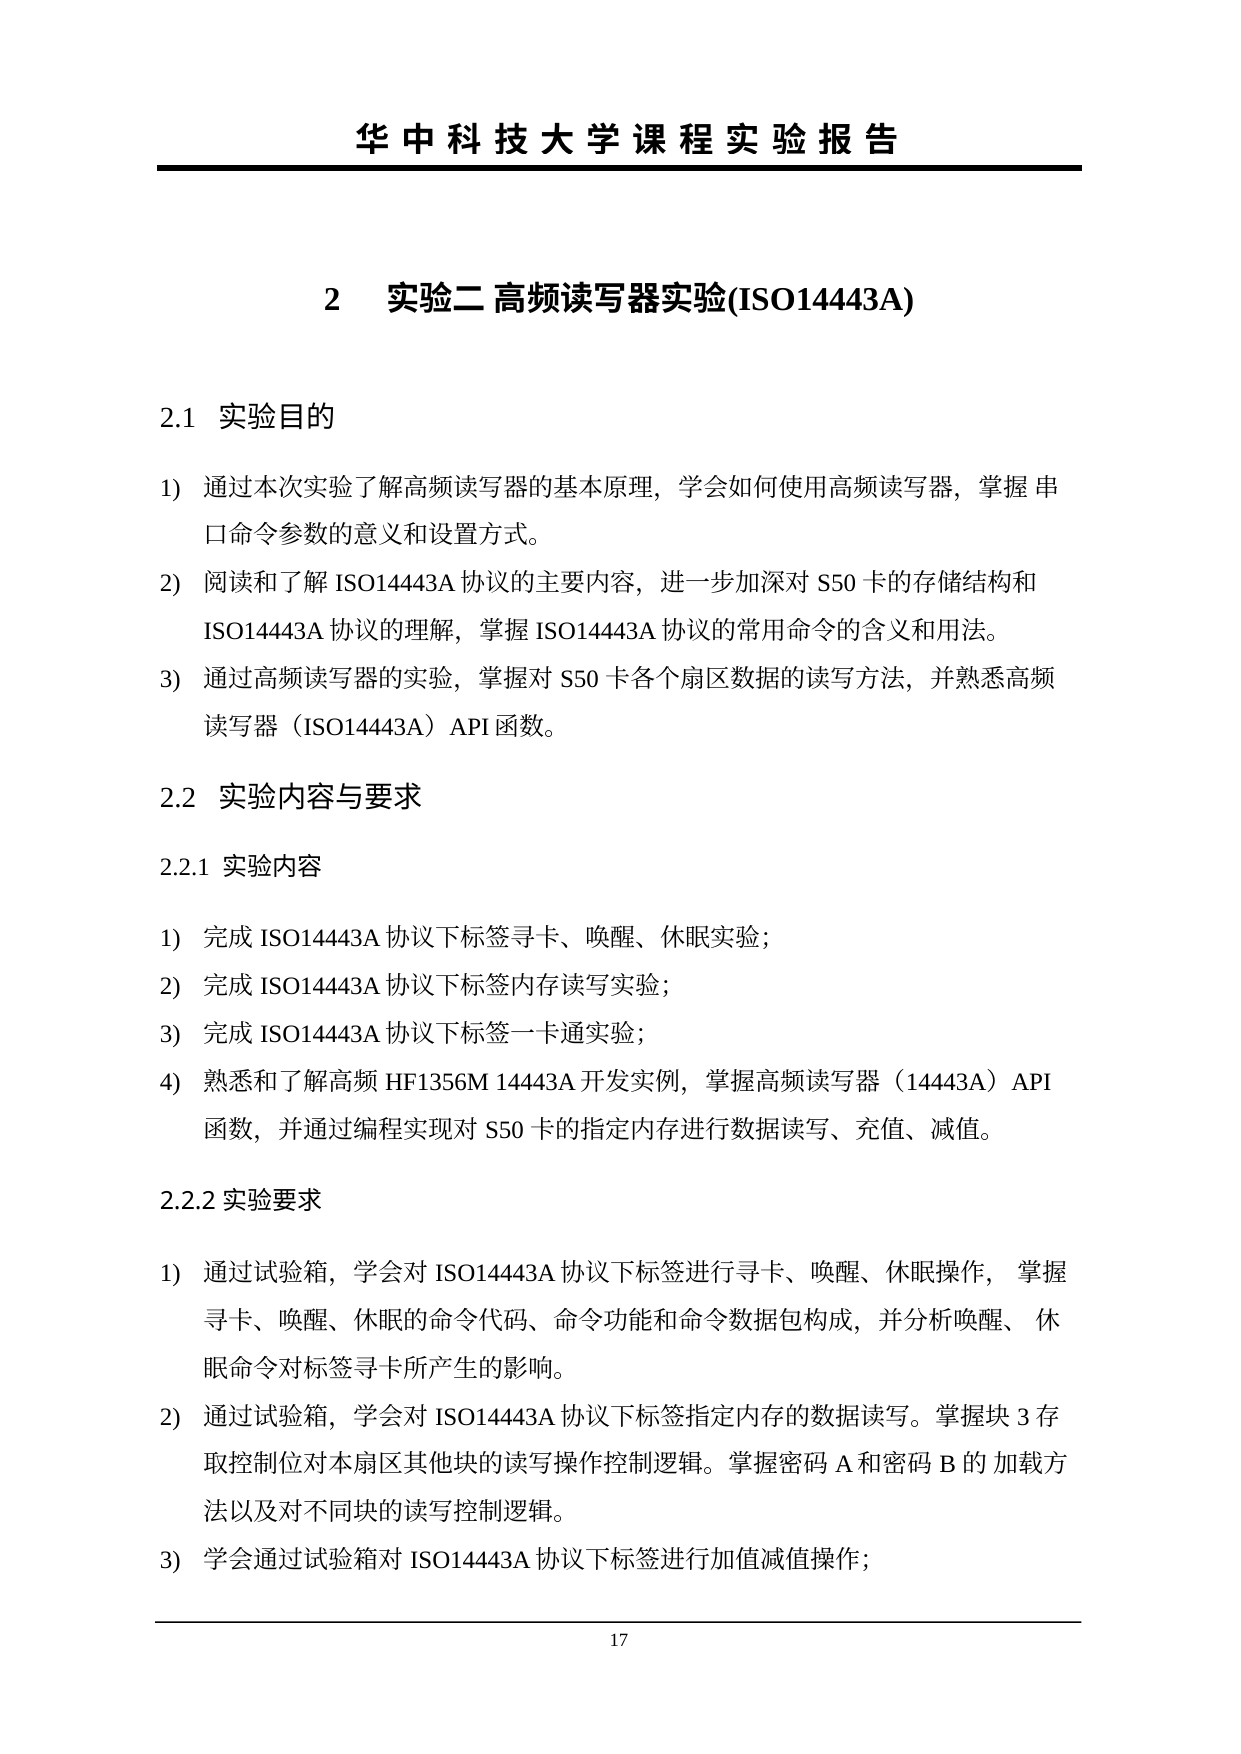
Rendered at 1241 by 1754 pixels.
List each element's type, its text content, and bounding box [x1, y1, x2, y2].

list 通过试验箱，学会对 ISO14443A 协议下标签指定内存的数据读写。掌握块 3 存取控制位对本扇区其他块的读写操作控制逻辑。掌握密码 A 和密码 B 的 加载方法以及对不同块的读写控制逻辑。 [159, 1390, 1078, 1534]
subtitle 实验内容 [159, 841, 1078, 888]
list 通过高频读写器的实验，掌握对 S50 卡各个扇区数据的读写方法，并熟悉高频读写器（ISO14443A）API函数。 [159, 653, 1078, 748]
subtitle 实验目的 [159, 394, 1053, 436]
list 通过试验箱，学会对 ISO14443A 协议下标签进行寻卡、唤醒、休眠操作， 掌握寻卡、唤醒、休眠的命令代码、命令功能和命令数据包构成，并分析唤醒、 休眠命令对标签寻卡所产生的影响。 [159, 1247, 1078, 1390]
subtitle 实验二 高频读写器实验(ISO14443A) [159, 248, 1078, 344]
subtitle 实验要求 [159, 1175, 1078, 1223]
list 通过本次实验了解高频读写器的基本原理，学会如何使用高频读写器，掌握 串口命令参数的意义和设置方式。 [159, 461, 1078, 557]
list 完成 ISO14443A 协议下标签一卡通实验； [159, 1008, 1078, 1056]
list 阅读和了解 ISO14443A 协议的主要内容，进一步加深对 S50 卡的存储结构和ISO14443A 协议的理解，掌握 ISO14443A 协议的常用命令的含义和用法。 [159, 557, 1078, 653]
list 完成 ISO14443A 协议下标签内存读写实验； [159, 960, 1078, 1008]
list 学会通过试验箱对 ISO14443A 协议下标签进行加值减值操作； [159, 1534, 1078, 1581]
subtitle 实验内容与要求 [159, 773, 1053, 816]
list 完成 ISO14443A 协议下标签寻卡、唤醒、休眠实验； [159, 912, 1078, 960]
list 熟悉和了解高频 HF1356M 14443A 开发实例，掌握高频读写器（14443A）API 函数，并通过编程实现对 S50 卡的指定内存进行数据读写、充值、减值。 [159, 1056, 1078, 1151]
